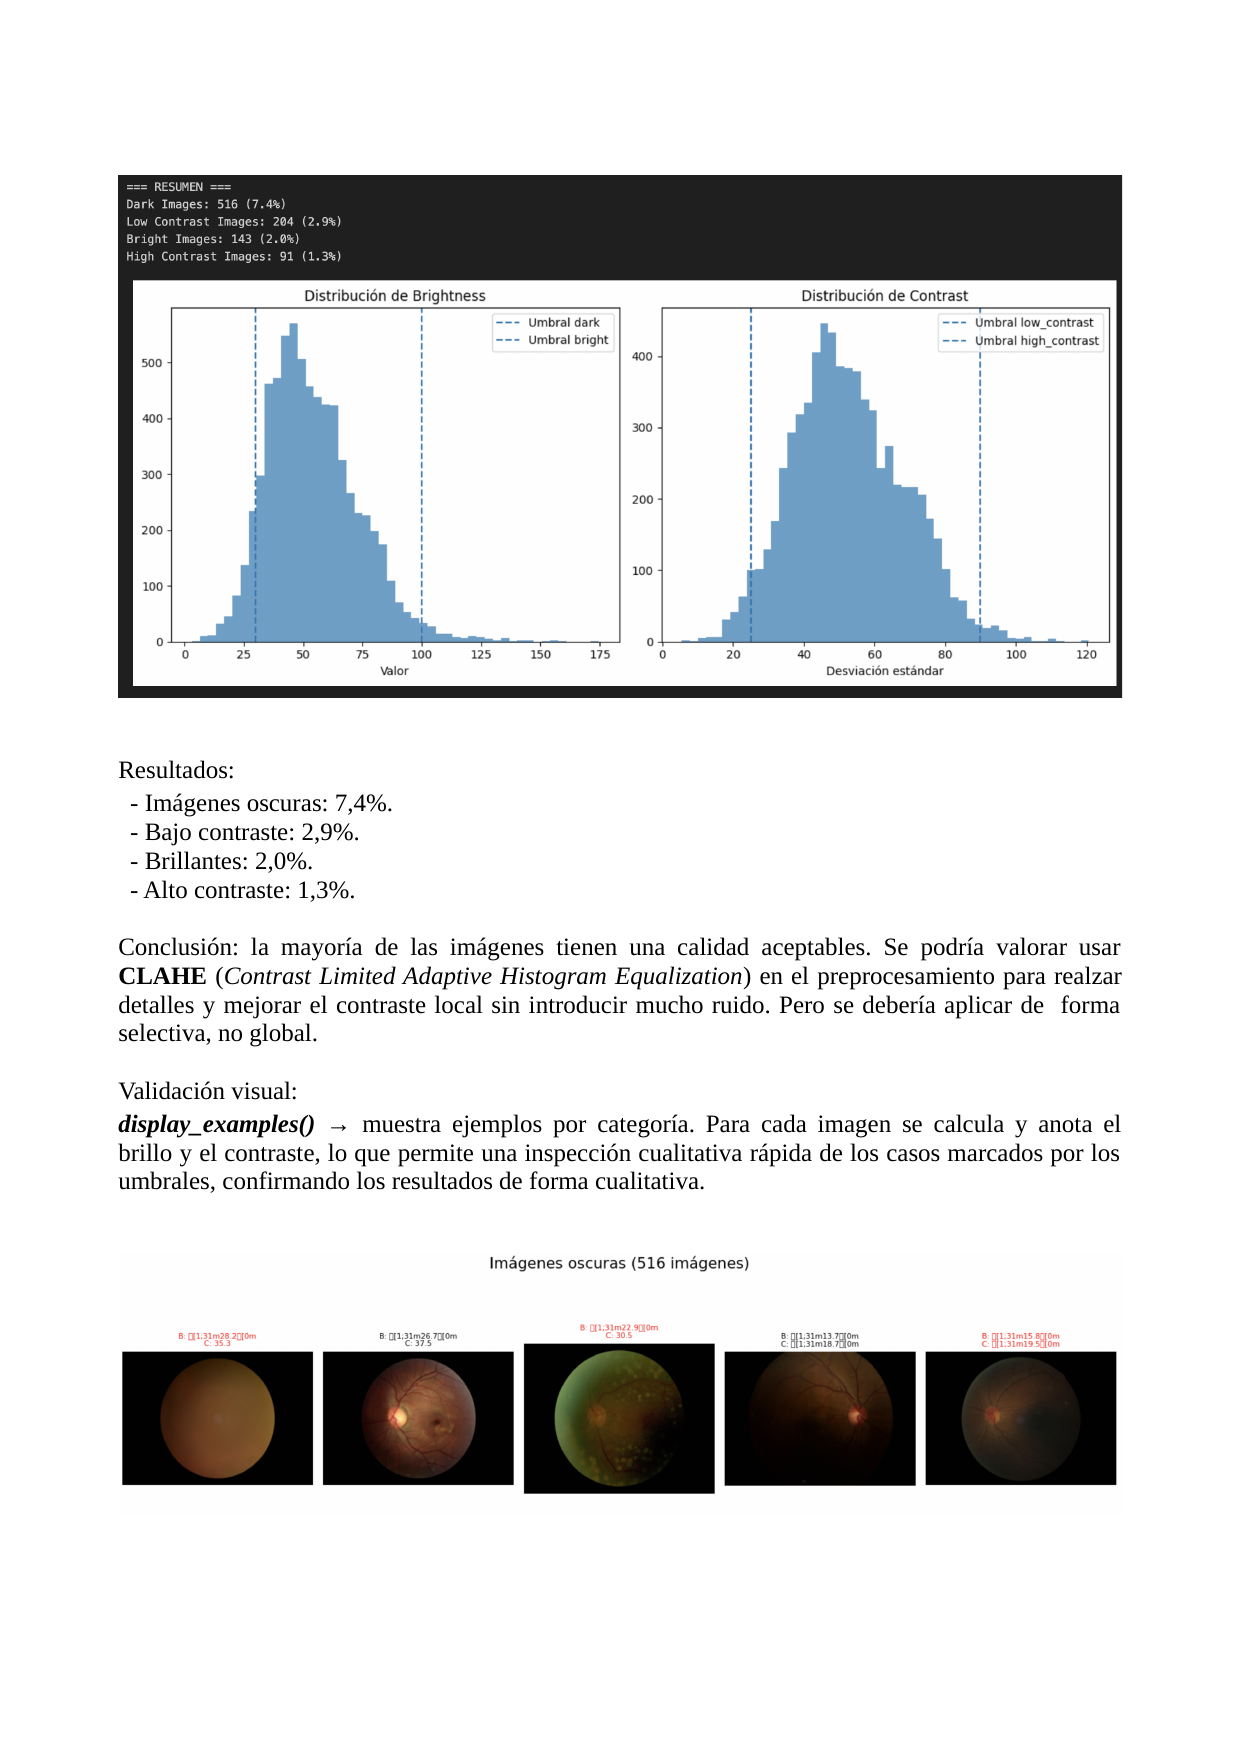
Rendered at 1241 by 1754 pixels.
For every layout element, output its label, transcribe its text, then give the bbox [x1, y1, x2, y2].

text display_examples() → muestra ejemplos por categoría. Para cada imagen se calcula y anota el brillo y el contraste, lo que permite una inspección cualitativa rápida de los casos marcados por los umbrales, confirmando los resultados de forma cualitativa. [118, 1109, 1122, 1195]
picture [118, 175, 1123, 698]
text - Imágenes oscuras: 7,4%. [130, 788, 1122, 817]
text - Brillantes: 2,0%. [130, 846, 1122, 875]
text Conclusión: la mayoría de las imágenes tienen una calidad aceptables. Se podría valorar usar CLAHE (Contrast Limited Adaptive Histogram Equalization) en el preprocesamiento para realzar detalles y mejorar el contraste local sin introducir mucho ruido. Pero se debería aplicar de forma selectiva, no global. [118, 932, 1122, 1047]
text - Bajo contraste: 2,9%. [130, 817, 1122, 846]
text Resultados: [118, 755, 1122, 784]
text - Alto contraste: 1,3%. [130, 875, 1122, 903]
picture [118, 1252, 1123, 1514]
text Validación visual: [118, 1076, 1122, 1105]
